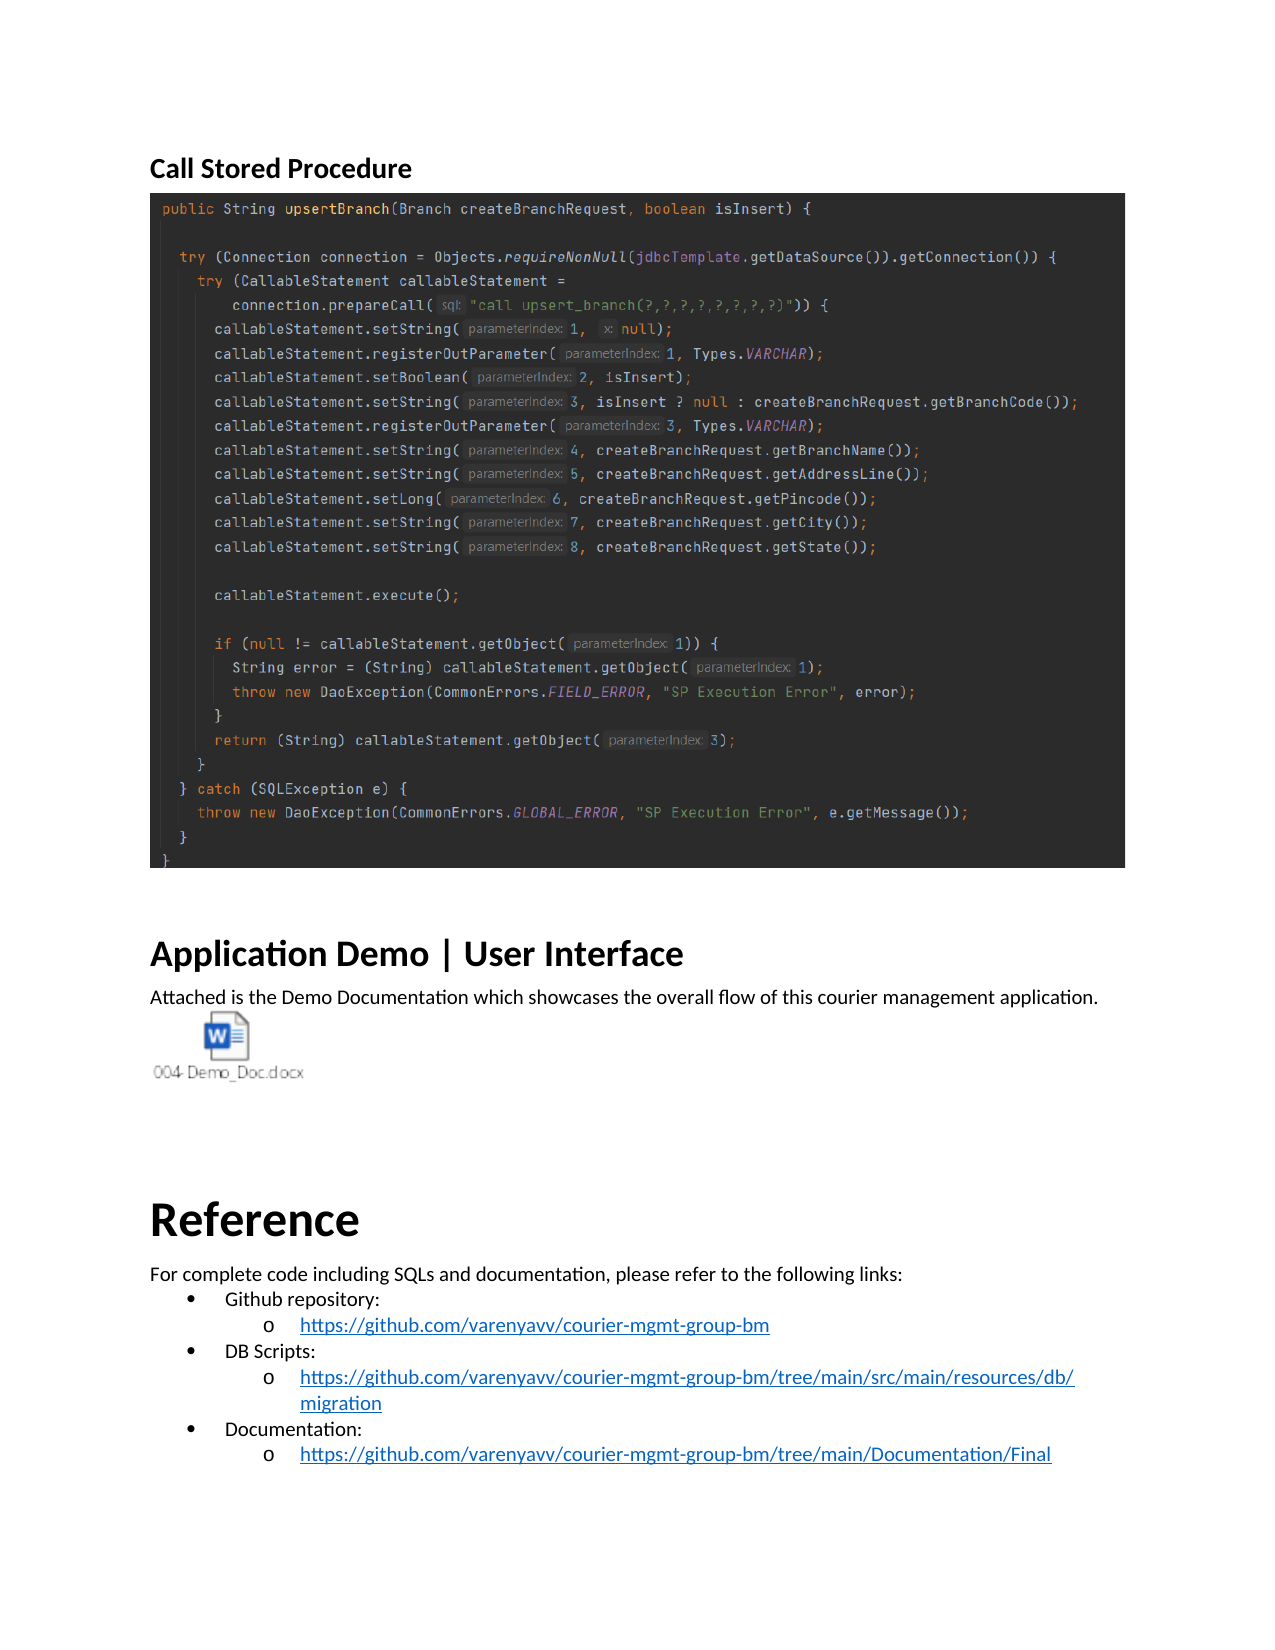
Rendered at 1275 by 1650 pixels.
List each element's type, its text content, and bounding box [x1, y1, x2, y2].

picture [150, 193, 1125, 868]
text Attached is the Demo Documentation which showcases the overall flow of this courier management application. [150, 984, 1125, 1010]
text For complete code including SQLs and documentation, please refer to the following links: [150, 1261, 1125, 1287]
list Documentation: [187, 1416, 1125, 1441]
subtitle Call Stored Procedure [150, 150, 1125, 186]
list https://github.com/varenyavv/courier-mgmt-group-bm/tree/main/Documentation/Final [262, 1441, 1125, 1468]
list Github repository: [187, 1287, 1125, 1312]
subtitle Application Demo | User Interface [150, 930, 1125, 976]
list https://github.com/varenyavv/courier-mgmt-group-bm/tree/main/src/main/resources/db/migration [262, 1364, 1125, 1416]
list DB Scripts: [187, 1338, 1125, 1364]
subtitle Reference [150, 1188, 1125, 1249]
list https://github.com/varenyavv/courier-mgmt-group-bm [262, 1312, 1125, 1338]
